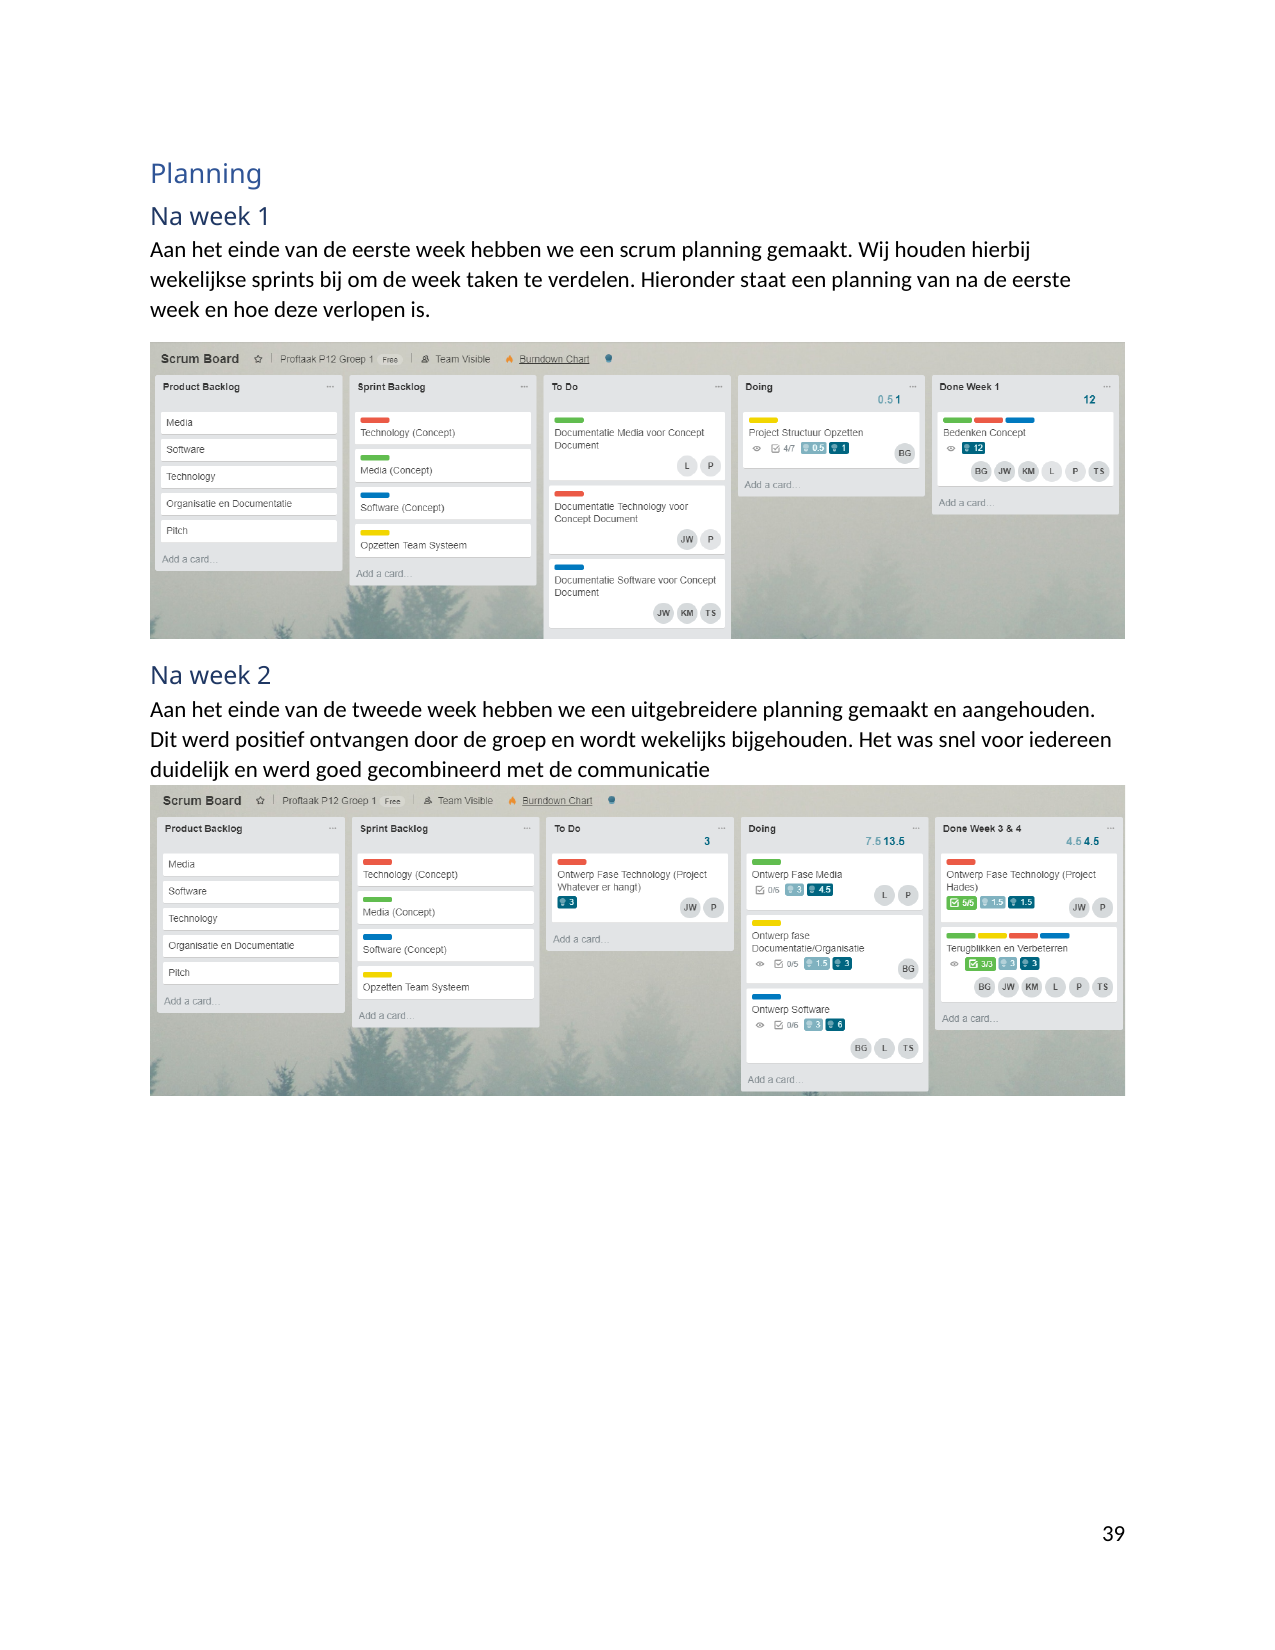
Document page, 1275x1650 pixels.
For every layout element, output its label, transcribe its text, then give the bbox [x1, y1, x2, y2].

text Aan het einde van de eerste week hebben we een scrum planning gemaakt. Wij houden hierbij wekelijkse sprints bij om de week taken te verdelen. Hieronder staat een planning van na de eerste week en hoe deze verlopen is. [150, 235, 1125, 323]
subtitle Na week 2 [150, 658, 1125, 692]
subtitle Na week 1 [150, 198, 1125, 232]
subtitle Planning [150, 154, 1125, 191]
picture [150, 342, 1125, 639]
picture [150, 785, 1125, 1096]
text Aan het einde van de tweede week hebben we een uitgebreidere planning gemaakt en aangehouden. Dit werd positief ontvangen door de groep en wordt wekelijks bijgehouden. Het was snel voor iedereen duidelijk en werd goed gecombineerd met de communicatie [150, 695, 1125, 785]
